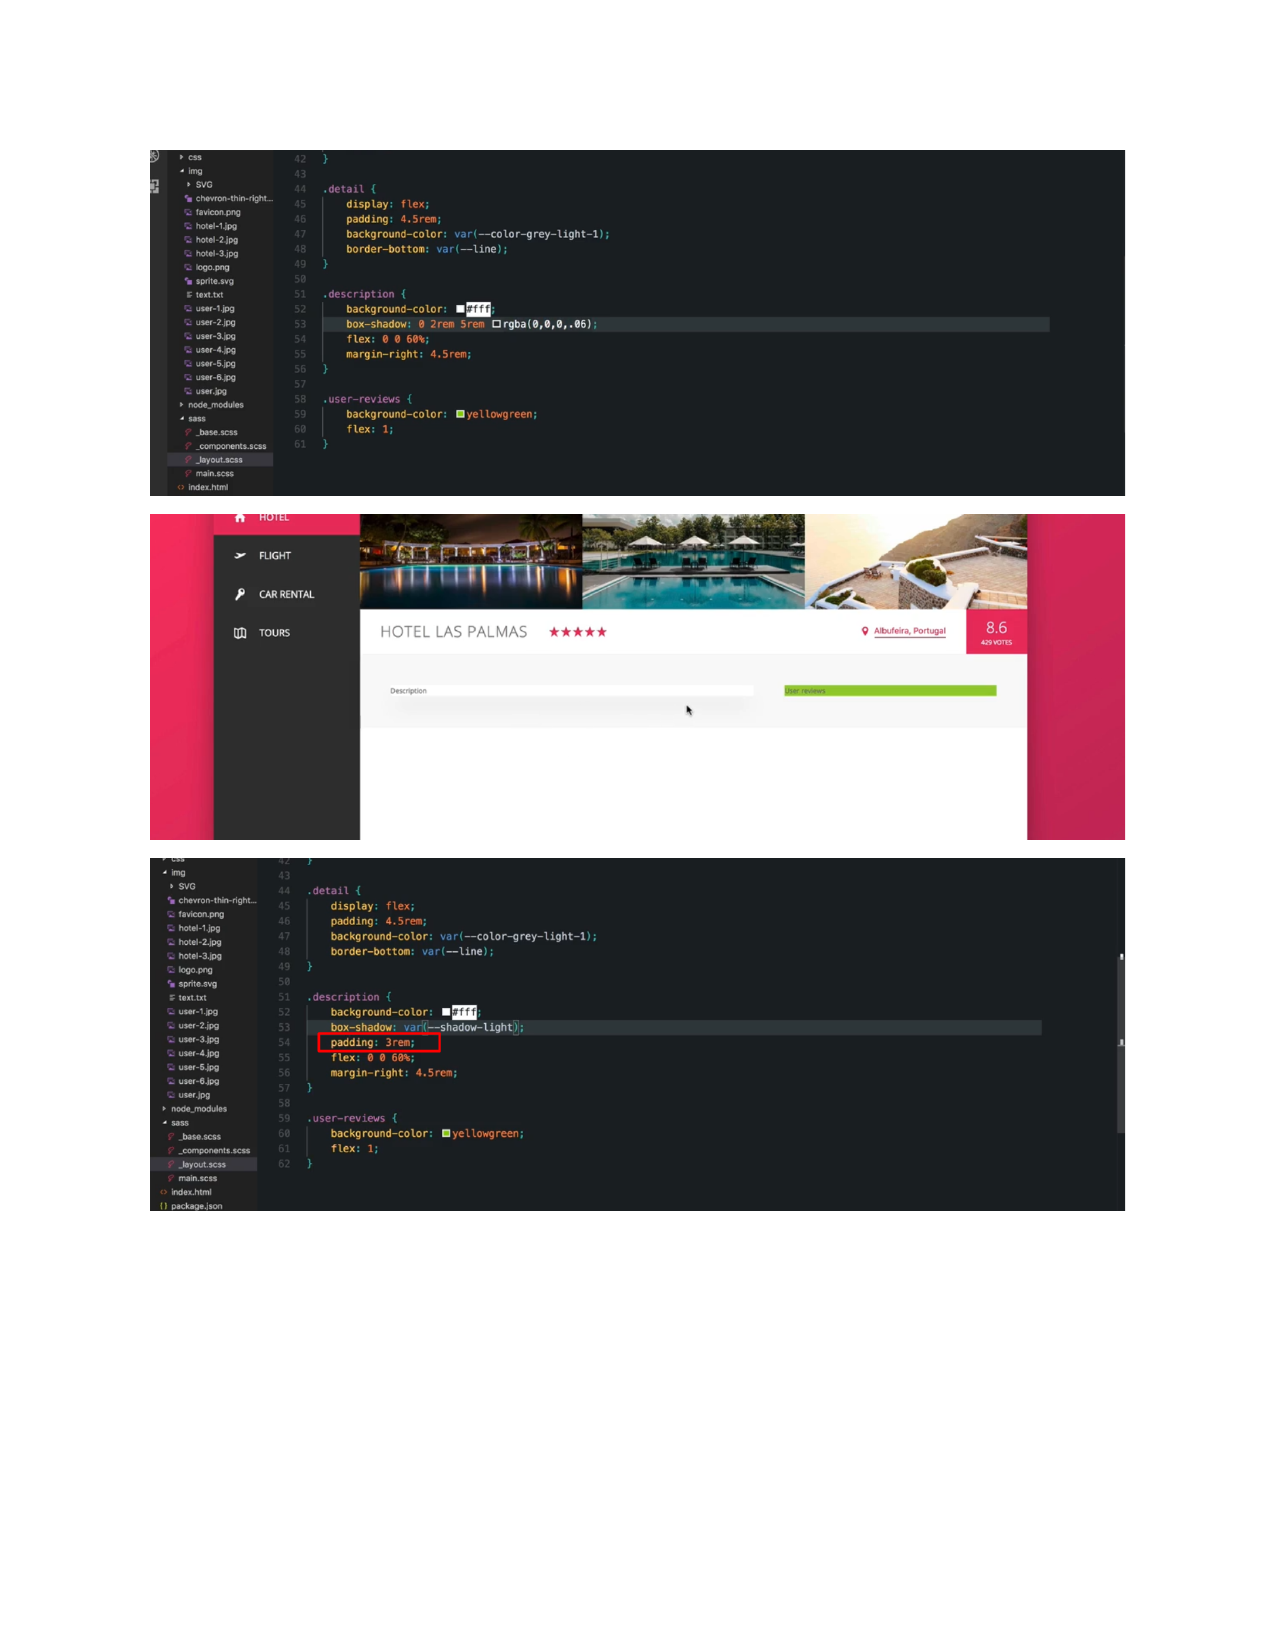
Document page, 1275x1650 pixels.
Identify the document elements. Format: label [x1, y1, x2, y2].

picture [150, 150, 1125, 496]
picture [150, 514, 1125, 840]
picture [150, 858, 1125, 1211]
